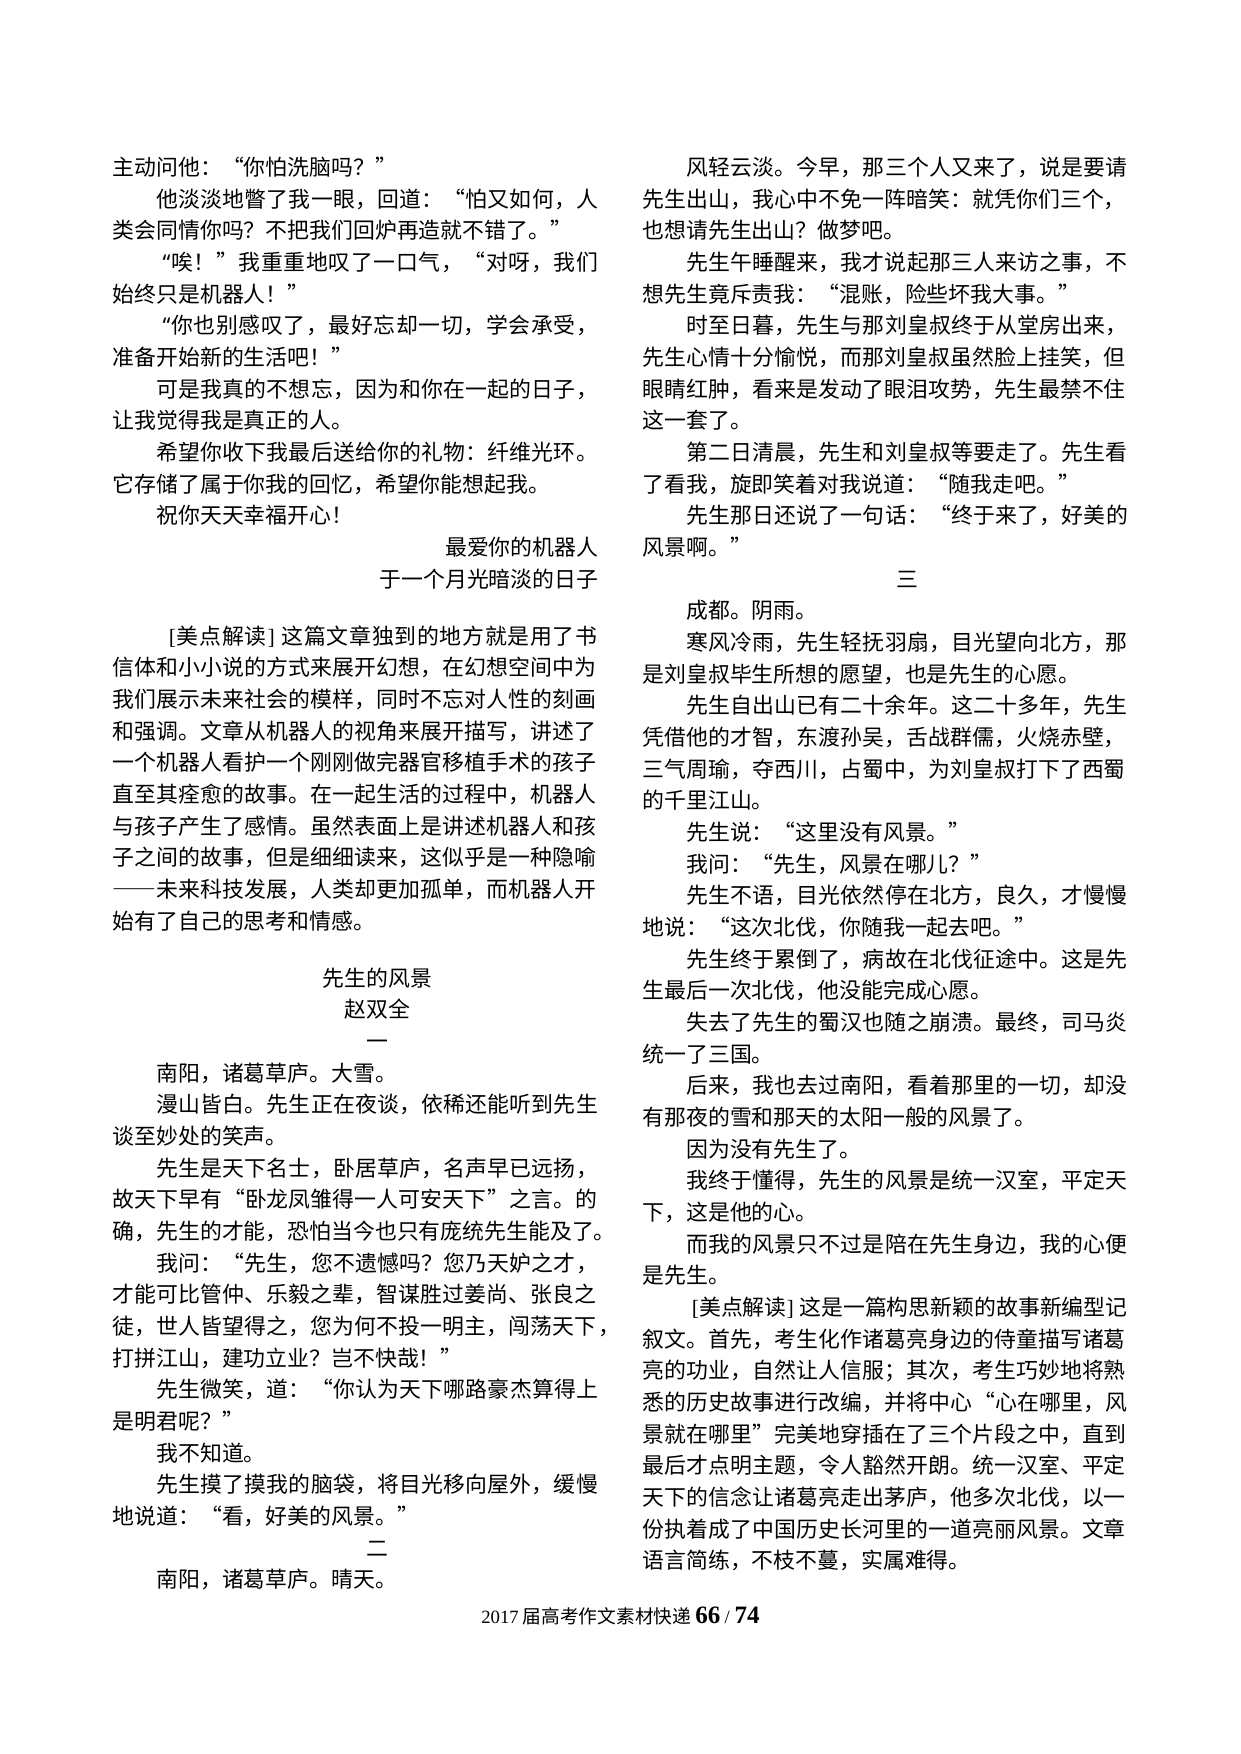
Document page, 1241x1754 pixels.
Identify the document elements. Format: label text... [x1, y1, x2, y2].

text 我终于懂得，先生的风景是统一汉室，平定天下，这是他的心。 [642, 1163, 1128, 1227]
text 于一个月光暗淡的日子 [112, 562, 598, 593]
text 祝你天天幸福开心！ [112, 498, 598, 530]
text 第二日清晨，先生和刘皇叔等要走了。先生看了看我，旋即笑着对我说道：“随我走吧。” [642, 435, 1128, 498]
text 一 [112, 1024, 598, 1056]
text 成都。阴雨。 [642, 593, 1128, 625]
text 先生终于累倒了，病故在北伐征途中。这是先生最后一次北伐，他没能完成心愿。 [642, 942, 1128, 1005]
text 他淡淡地瞥了我一眼，回道：“怕又如何，人类会同情你吗？不把我们回炉再造就不错了。” [112, 182, 598, 245]
text 南阳，诸葛草庐。大雪。 [112, 1056, 598, 1087]
text 南阳，诸葛草庐。晴天。 [112, 1562, 598, 1594]
text 最爱你的机器人 [112, 530, 598, 562]
text 失去了先生的蜀汉也随之崩溃。最终，司马炎统一了三国。 [642, 1005, 1128, 1068]
text 先生不语，目光依然停在北方，良久，才慢慢地说：“这次北伐，你随我一起去吧。” [642, 878, 1128, 942]
text 先生摸了摸我的脑袋，将目光移向屋外，缓慢地说道：“看，好美的风景。” [112, 1467, 598, 1531]
text 因为没有先生了。 [642, 1132, 1128, 1163]
text 我不知道。 [112, 1436, 598, 1467]
text [美点解读] 这是一篇构思新颖的故事新编型记叙文。首先，考生化作诸葛亮身边的侍童描写诸葛亮的功业，自然让人信服；其次，考生巧妙地将熟悉的历史故事进行改编，并将中心“心在哪里，风景就在哪里”完美地穿插在了三个片段之中，直到最后才点明主题，令人豁然开朗。统一汉室、平定天下的信念让诸葛亮走出茅庐，他多次北伐，以一份执着成了中国历史长河里的一道亮丽风景。文章语言简练，不枝不蔓，实属难得。 [642, 1290, 1128, 1575]
text 后来，我也去过南阳，看着那里的一切，却没有那夜的雪和那天的太阳一般的风景了。 [642, 1068, 1128, 1132]
text 可是我真的不想忘，因为和你在一起的日子，让我觉得我是真正的人。 [112, 372, 598, 435]
text 风轻云淡。今早，那三个人又来了，说是要请先生出山，我心中不免一阵暗笑：就凭你们三个，也想请先生出山？做梦吧。 [642, 150, 1128, 245]
text “你也别感叹了，最好忘却一切，学会承受，准备开始新的生活吧！” [112, 308, 598, 372]
text 漫山皆白。先生正在夜谈，依稀还能听到先生谈至妙处的笑声。 [112, 1087, 598, 1151]
text 寒风冷雨，先生轻抚羽扇，目光望向北方，那是刘皇叔毕生所想的愿望，也是先生的心愿。 [642, 625, 1128, 688]
text 希望你收下我最后送给你的礼物：纤维光环。它存储了属于你我的回忆，希望你能想起我。 [112, 435, 598, 498]
text 先生午睡醒来，我才说起那三人来访之事，不想先生竟斥责我：“混账，险些坏我大事。” [642, 245, 1128, 308]
text 先生的风景 [112, 961, 598, 992]
text 我问：“先生，风景在哪儿？” [642, 847, 1128, 878]
text 三 [642, 562, 1128, 593]
text “唉！”我重重地叹了一口气，“对呀，我们始终只是机器人！” [112, 245, 598, 308]
text 赵双全 [112, 992, 598, 1024]
text 先生自出山已有二十余年。这二十多年，先生凭借他的才智，东渡孙吴，舌战群儒，火烧赤壁，三气周瑜，夺西川，占蜀中，为刘皇叔打下了西蜀的千里江山。 [642, 688, 1128, 815]
text 我问：“先生，您不遗憾吗？您乃天妒之才，才能可比管仲、乐毅之辈，智谋胜过姜尚、张良之徒，世人皆望得之，您为何不投一明主，闯荡天下，打拼江山，建功立业？岂不快哉！” [112, 1246, 598, 1372]
text 先生说：“这里没有风景。” [642, 815, 1128, 847]
text 时至日暮，先生与那刘皇叔终于从堂房出来，先生心情十分愉悦，而那刘皇叔虽然脸上挂笑，但眼睛红肿，看来是发动了眼泪攻势，先生最禁不住这一套了。 [642, 308, 1128, 435]
text 也许和你在一起久了，我性格变得开朗了，我主动问他：“你怕洗脑吗？” [112, 150, 598, 182]
text 先生是天下名士，卧居草庐，名声早已远扬，故天下早有“卧龙凤雏得一人可安天下”之言。的确，先生的才能，恐怕当今也只有庞统先生能及了。 [112, 1151, 598, 1246]
text 先生那日还说了一句话：“终于来了，好美的风景啊。” [642, 498, 1128, 562]
text 而我的风景只不过是陪在先生身边，我的心便是先生。 [642, 1227, 1128, 1290]
text 先生微笑，道：“你认为天下哪路豪杰算得上是明君呢？” [112, 1372, 598, 1436]
text [美点解读] 这篇文章独到的地方就是用了书信体和小小说的方式来展开幻想，在幻想空间中为我们展示未来社会的模样，同时不忘对人性的刻画和强调。文章从机器人的视角来展开描写，讲述了一个机器人看护一个刚刚做完器官移植手术的孩子直至其痊愈的故事。在一起生活的过程中，机器人与孩子产生了感情。虽然表面上是讲述机器人和孩子之间的故事，但是细细读来，这似乎是一种隐喻——未来科技发展，人类却更加孤单，而机器人开始有了自己的思考和情感。 [112, 619, 598, 935]
text 二 [112, 1531, 598, 1562]
